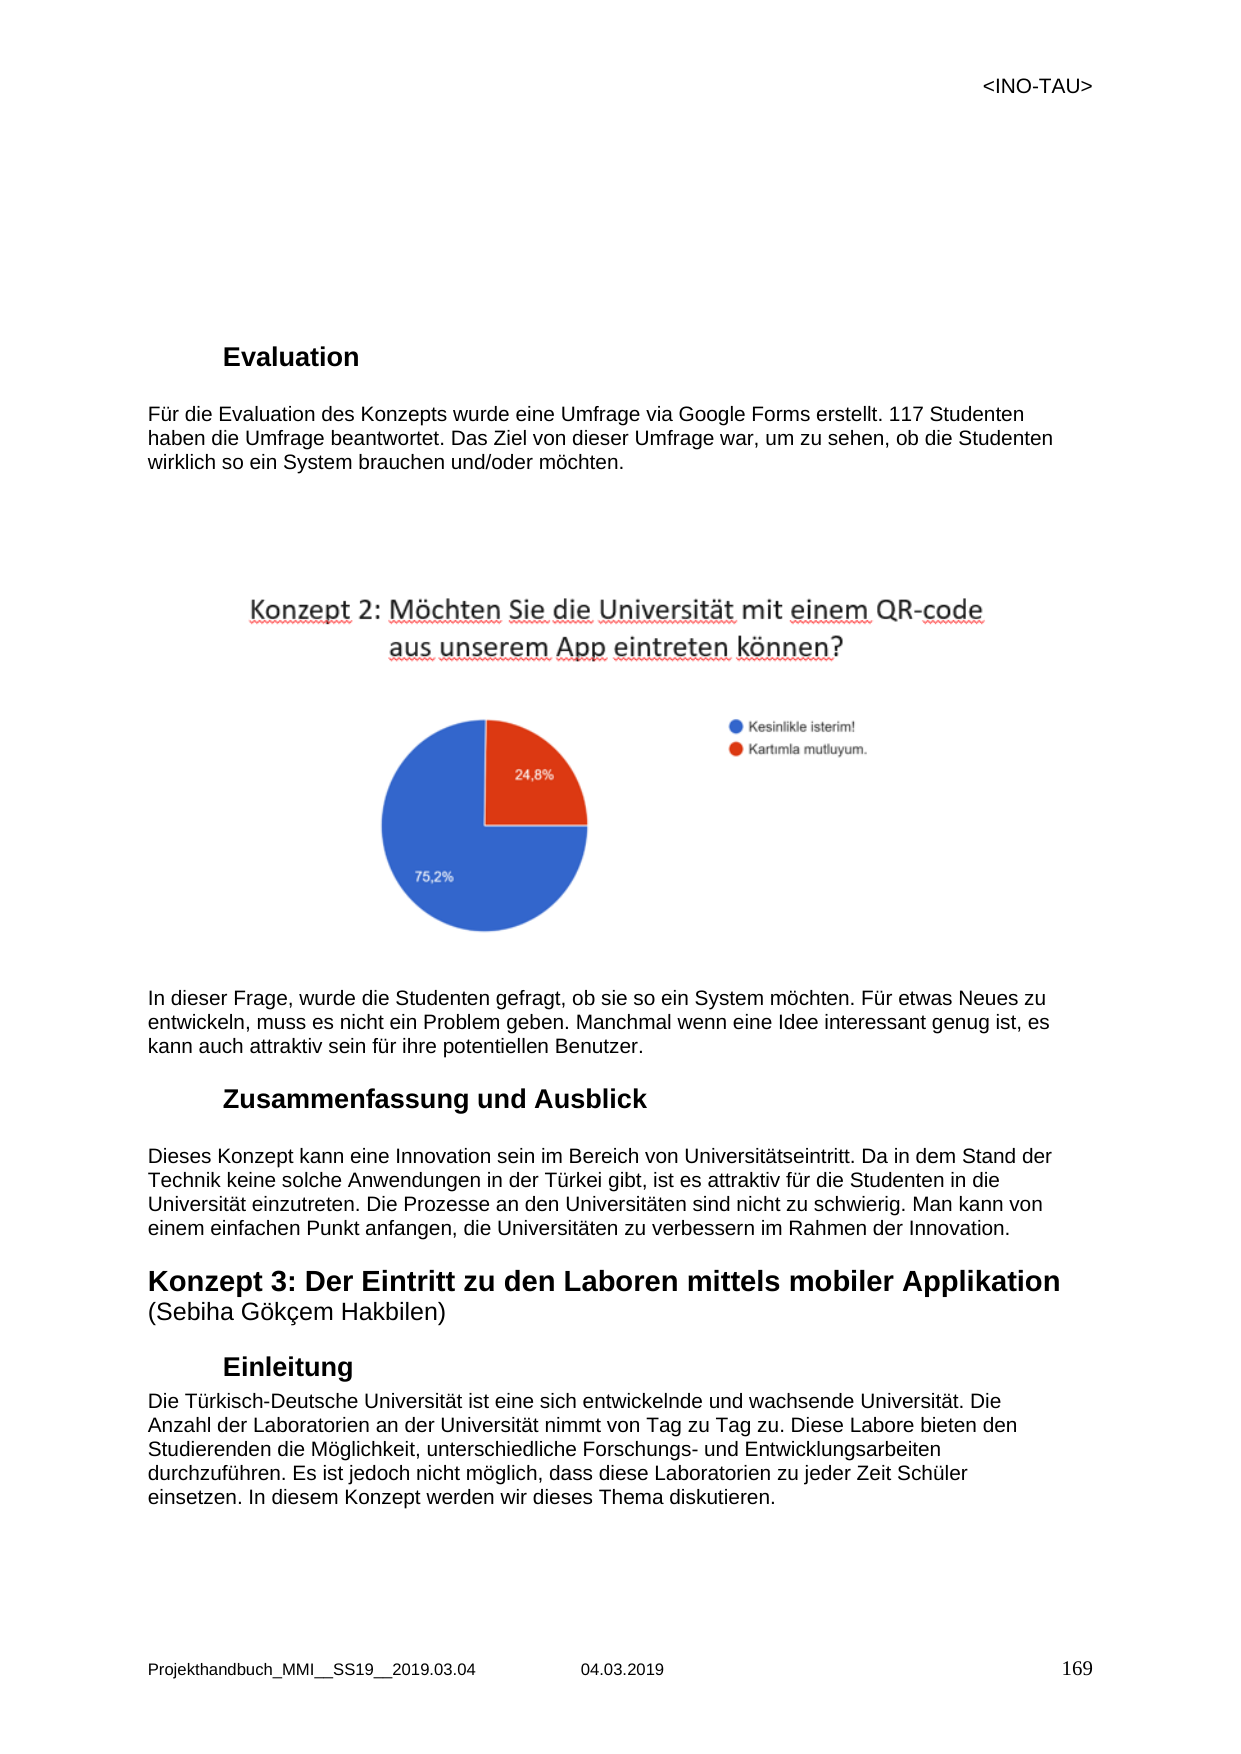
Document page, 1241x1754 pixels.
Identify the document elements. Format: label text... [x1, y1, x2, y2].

subtitle Zusammenfassung und Ausblick [223, 1083, 1063, 1114]
text Für die Evaluation des Konzepts wurde eine Umfrage via Google Forms erstellt. 117 Studenten haben die Umfrage beantwortet. Das Ziel von dieser Umfrage war, um zu sehen, ob die Studenten wirklich so ein System brauchen und/oder möchten. [148, 402, 1063, 474]
text Die Türkisch-Deutsche Universität ist eine sich entwickelnde und wachsende Universität. Die Anzahl der Laboratorien an der Universität nimmt von Tag zu Tag zu. Diese Labore bieten den Studierenden die Möglichkeit, unterschiedliche Forschungs- und Entwicklungsarbeiten durchzuführen. Es ist jedoch nicht möglich, dass diese Laboratorien zu jeder Zeit Schüler einsetzen. In diesem Konzept werden wir dieses Thema diskutieren. [148, 1389, 1063, 1508]
subtitle Evaluation [223, 341, 1063, 372]
text In dieser Frage, wurde die Studenten gefragt, ob sie so ein System möchten. Für etwas Neues zu entwickeln, muss es nicht ein Problem geben. Manchmal wenn eine Idee interessant genug ist, es kann auch attraktiv sein für ihre potentiellen Benutzer. [148, 986, 1063, 1058]
text Dieses Konzept kann eine Innovation sein im Bereich von Universitätseintritt. Da in dem Stand der Technik keine solche Anwendungen in der Türkei gibt, ist es attraktiv für die Studenten in die Universität einzutreten. Die Prozesse an den Universitäten sind nicht zu schwierig. Man kann von einem einfachen Punkt anfangen, die Universitäten zu verbessern im Rahmen der Innovation. [148, 1144, 1063, 1240]
picture [228, 569, 1012, 962]
subtitle Konzept 3: Der Eintritt zu den Laboren mittels mobiler Applikation (Sebiha Gökçem Hakbilen) [148, 1264, 1063, 1326]
subtitle Einleitung [223, 1351, 1063, 1382]
